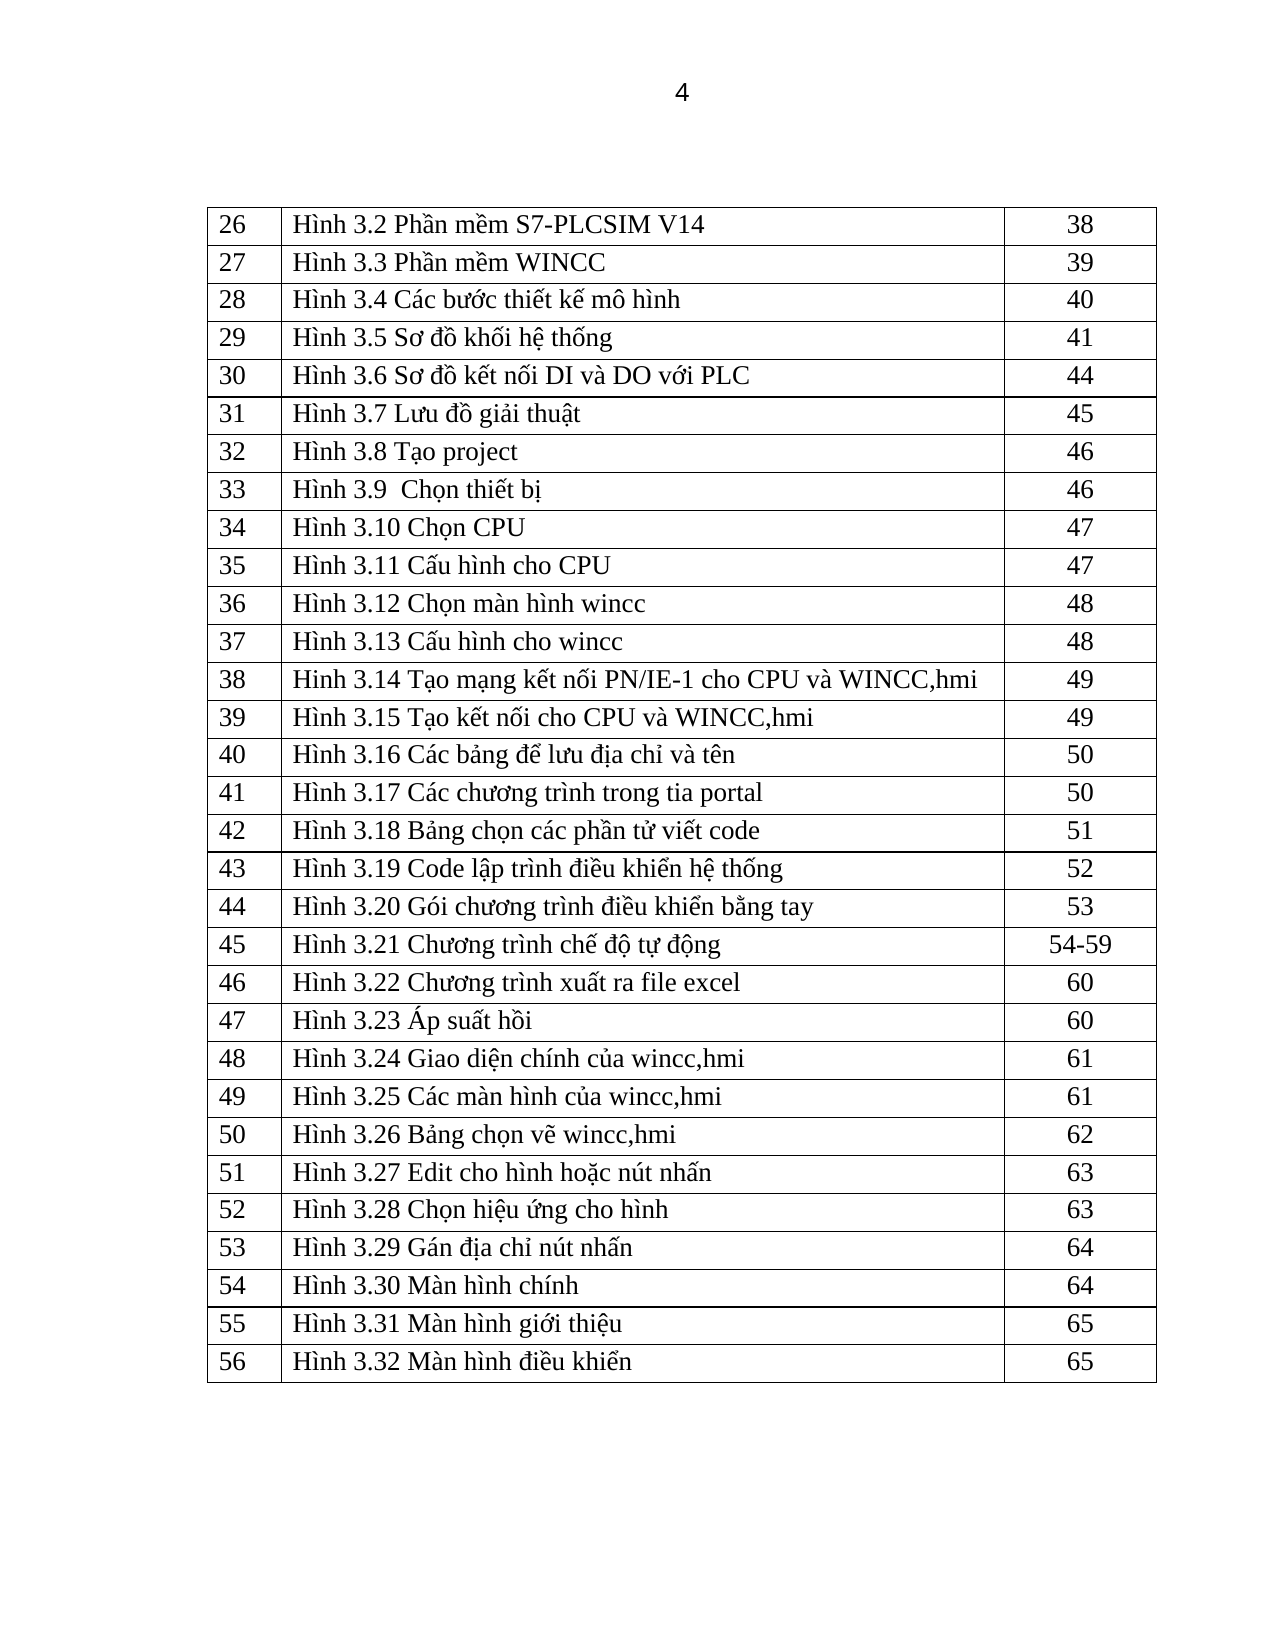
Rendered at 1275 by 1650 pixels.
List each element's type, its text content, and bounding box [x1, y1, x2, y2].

table_cell 54-59 [1005, 928, 1156, 965]
table_cell 52 [1005, 853, 1156, 889]
table_cell Hình 3.32 Màn hình điều khiển [282, 1345, 1004, 1382]
table_cell 65 [1005, 1345, 1156, 1382]
table_cell 28 [208, 284, 281, 321]
table_cell 53 [208, 1232, 281, 1268]
table_cell 35 [208, 549, 281, 586]
table_cell 43 [208, 853, 281, 889]
table_cell Hình 3.13 Cấu hình cho wincc [282, 625, 1004, 662]
table_cell 27 [208, 246, 281, 283]
table_cell Hình 3.3 Phần mềm WINCC [282, 246, 1004, 283]
table_cell 33 [208, 473, 281, 510]
table_cell Hình 3.7 Lưu đồ giải thuật [282, 398, 1004, 434]
table_cell 38 [208, 663, 281, 700]
table_cell 41 [1005, 322, 1156, 358]
table_cell 40 [1005, 284, 1156, 321]
table_cell 53 [1005, 890, 1156, 927]
table_cell Hình 3.6 Sơ đồ kết nối DI và DO với PLC [282, 360, 1004, 396]
table_cell 40 [208, 739, 281, 776]
table_cell 62 [1005, 1118, 1156, 1155]
table_cell Hình 3.27 Edit cho hình hoặc nút nhấn [282, 1156, 1004, 1193]
table_cell 60 [1005, 966, 1156, 1003]
table_cell 38 [1005, 208, 1156, 245]
table_cell 49 [208, 1080, 281, 1117]
table_cell 52 [208, 1194, 281, 1231]
table_cell Hình 3.23 Áp suất hồi [282, 1004, 1004, 1041]
table_cell 31 [208, 398, 281, 434]
table_cell Hình 3.31 Màn hình giới thiệu [282, 1308, 1004, 1344]
table_cell Hinh 3.14 Tạo mạng kết nối PN/IE-1 cho CPU và WINCC,hmi [282, 663, 1004, 700]
table_cell 51 [1005, 815, 1156, 851]
table_cell Hình 3.28 Chọn hiệu ứng cho hình [282, 1194, 1004, 1231]
table_cell Hình 3.20 Gói chương trình điều khiển bằng tay [282, 890, 1004, 927]
table_cell 30 [208, 360, 281, 396]
table_cell 48 [208, 1042, 281, 1079]
table_cell 47 [1005, 549, 1156, 586]
table_cell Hình 3.30 Màn hình chính [282, 1270, 1004, 1306]
table_cell 49 [1005, 701, 1156, 738]
table_cell 63 [1005, 1194, 1156, 1231]
table_cell 51 [208, 1156, 281, 1193]
table_cell 64 [1005, 1232, 1156, 1268]
table_cell 34 [208, 511, 281, 548]
table_cell 63 [1005, 1156, 1156, 1193]
table_cell 29 [208, 322, 281, 358]
table_cell 48 [1005, 587, 1156, 624]
table_cell 46 [1005, 473, 1156, 510]
table_cell 65 [1005, 1308, 1156, 1344]
table_cell Hình 3.22 Chương trình xuất ra file excel [282, 966, 1004, 1003]
table_cell 41 [208, 777, 281, 813]
table_cell 49 [1005, 663, 1156, 700]
table_cell Hình 3.25 Các màn hình của wincc,hmi [282, 1080, 1004, 1117]
table_cell 26 [208, 208, 281, 245]
table_cell 46 [208, 966, 281, 1003]
table_cell 45 [208, 928, 281, 965]
table_cell 47 [1005, 511, 1156, 548]
table_cell Hình 3.16 Các bảng để lưu địa chỉ và tên [282, 739, 1004, 776]
table_cell 42 [208, 815, 281, 851]
table_cell 48 [1005, 625, 1156, 662]
table_cell Hình 3.5 Sơ đồ khối hệ thống [282, 322, 1004, 358]
table_cell Hình 3.15 Tạo kết nối cho CPU và WINCC,hmi [282, 701, 1004, 738]
table_cell Hình 3.9 Chọn thiết bị [282, 473, 1004, 510]
table_cell Hình 3.12 Chọn màn hình wincc [282, 587, 1004, 624]
table_cell 39 [1005, 246, 1156, 283]
table_cell Hình 3.24 Giao diện chính của wincc,hmi [282, 1042, 1004, 1079]
table_cell 50 [1005, 777, 1156, 813]
table_cell 47 [208, 1004, 281, 1041]
table_cell 61 [1005, 1080, 1156, 1117]
table_cell 50 [208, 1118, 281, 1155]
table_cell 61 [1005, 1042, 1156, 1079]
table_cell 36 [208, 587, 281, 624]
table_cell 39 [208, 701, 281, 738]
table_cell 56 [208, 1345, 281, 1382]
table_cell Hình 3.26 Bảng chọn vẽ wincc,hmi [282, 1118, 1004, 1155]
table_cell Hình 3.18 Bảng chọn các phần tử viết code [282, 815, 1004, 851]
table_cell 37 [208, 625, 281, 662]
table_cell 55 [208, 1308, 281, 1344]
table_cell Hình 3.11 Cấu hình cho CPU [282, 549, 1004, 586]
table_cell 54 [208, 1270, 281, 1306]
table_cell Hình 3.8 Tạo project [282, 435, 1004, 472]
table_cell 46 [1005, 435, 1156, 472]
table_cell 44 [1005, 360, 1156, 396]
table_cell Hình 3.4 Các bước thiết kế mô hình [282, 284, 1004, 321]
table_cell 64 [1005, 1270, 1156, 1306]
table_cell Hình 3.2 Phần mềm S7-PLCSIM V14 [282, 208, 1004, 245]
table_cell Hình 3.17 Các chương trình trong tia portal [282, 777, 1004, 813]
table_cell 50 [1005, 739, 1156, 776]
table_cell Hình 3.21 Chương trình chế độ tự động [282, 928, 1004, 965]
table_cell Hình 3.10 Chọn CPU [282, 511, 1004, 548]
table_cell Hình 3.19 Code lập trình điều khiển hệ thống [282, 853, 1004, 889]
table_cell 60 [1005, 1004, 1156, 1041]
table_cell Hình 3.29 Gán địa chỉ nút nhấn [282, 1232, 1004, 1268]
table_cell 32 [208, 435, 281, 472]
table_cell 44 [208, 890, 281, 927]
table_cell 45 [1005, 398, 1156, 434]
